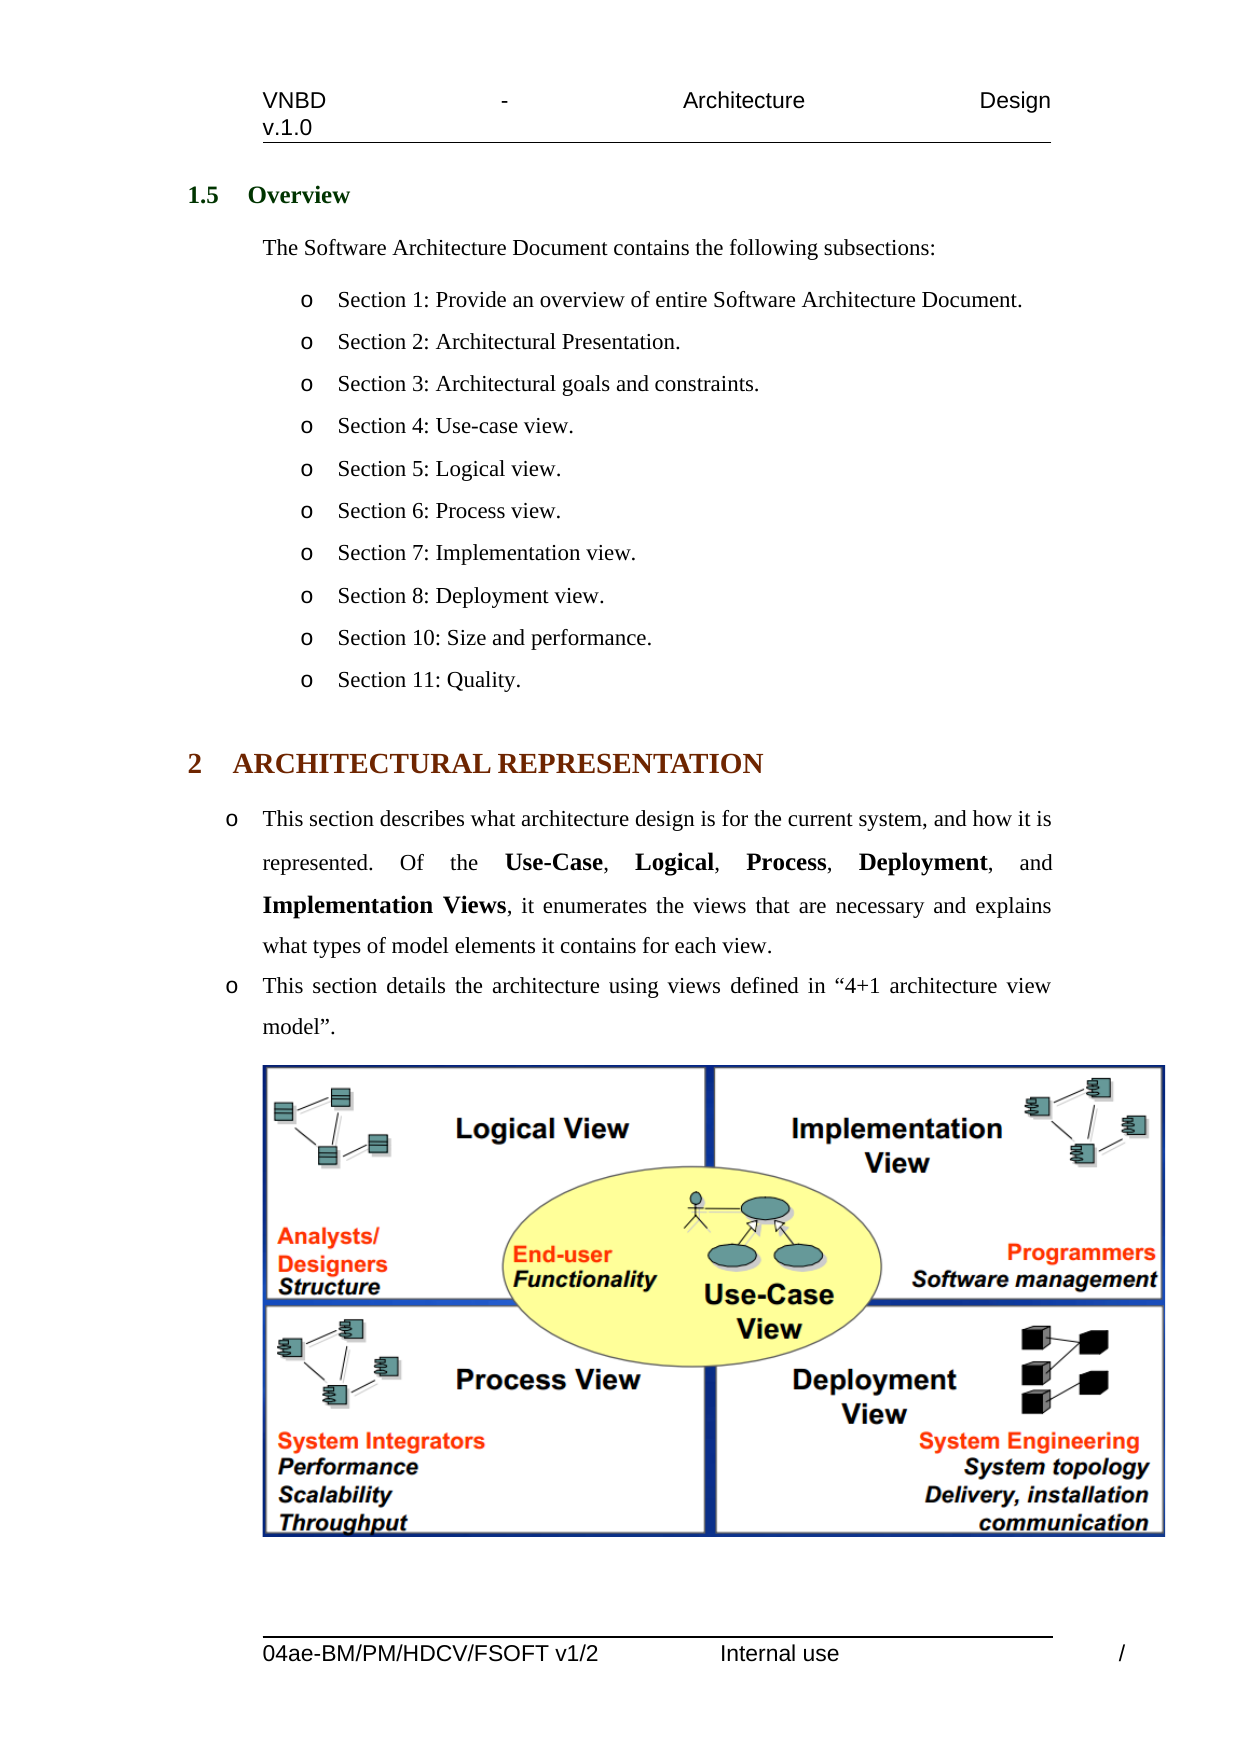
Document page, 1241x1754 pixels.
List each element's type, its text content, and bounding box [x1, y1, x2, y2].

picture [262, 1065, 1166, 1537]
list Section 8: Deployment view. [300, 582, 1053, 610]
list Section 2: Architectural Presentation. [300, 328, 1053, 356]
list This section describes what architecture design is for the current system, and how it is represented. Of the Use-Case, Logical, Process, Deployment, and Implementation Views, it enumerates the views that are necessary and explains what types of model elements it contains for each view. [225, 805, 1053, 959]
list Section 11: Quality. [300, 666, 1053, 694]
list Section 6: Process view. [300, 497, 1053, 525]
subtitle Overview [187, 180, 1053, 209]
list Section 4: Use-case view. [300, 413, 1053, 441]
text The Software Architecture Document contains the following subsections: [262, 234, 1053, 260]
subtitle Architectural Representation [187, 746, 1053, 780]
list Section 10: Size and performance. [300, 624, 1053, 652]
list Section 5: Logical view. [300, 455, 1053, 483]
list Section 1: Provide an overview of entire Software Architecture Document. [300, 286, 1053, 314]
list Section 3: Architectural goals and constraints. [300, 370, 1053, 398]
list This section details the architecture using views defined in “4+1 architecture view model”. [225, 972, 1053, 1039]
list Section 7: Implementation view. [300, 539, 1053, 568]
